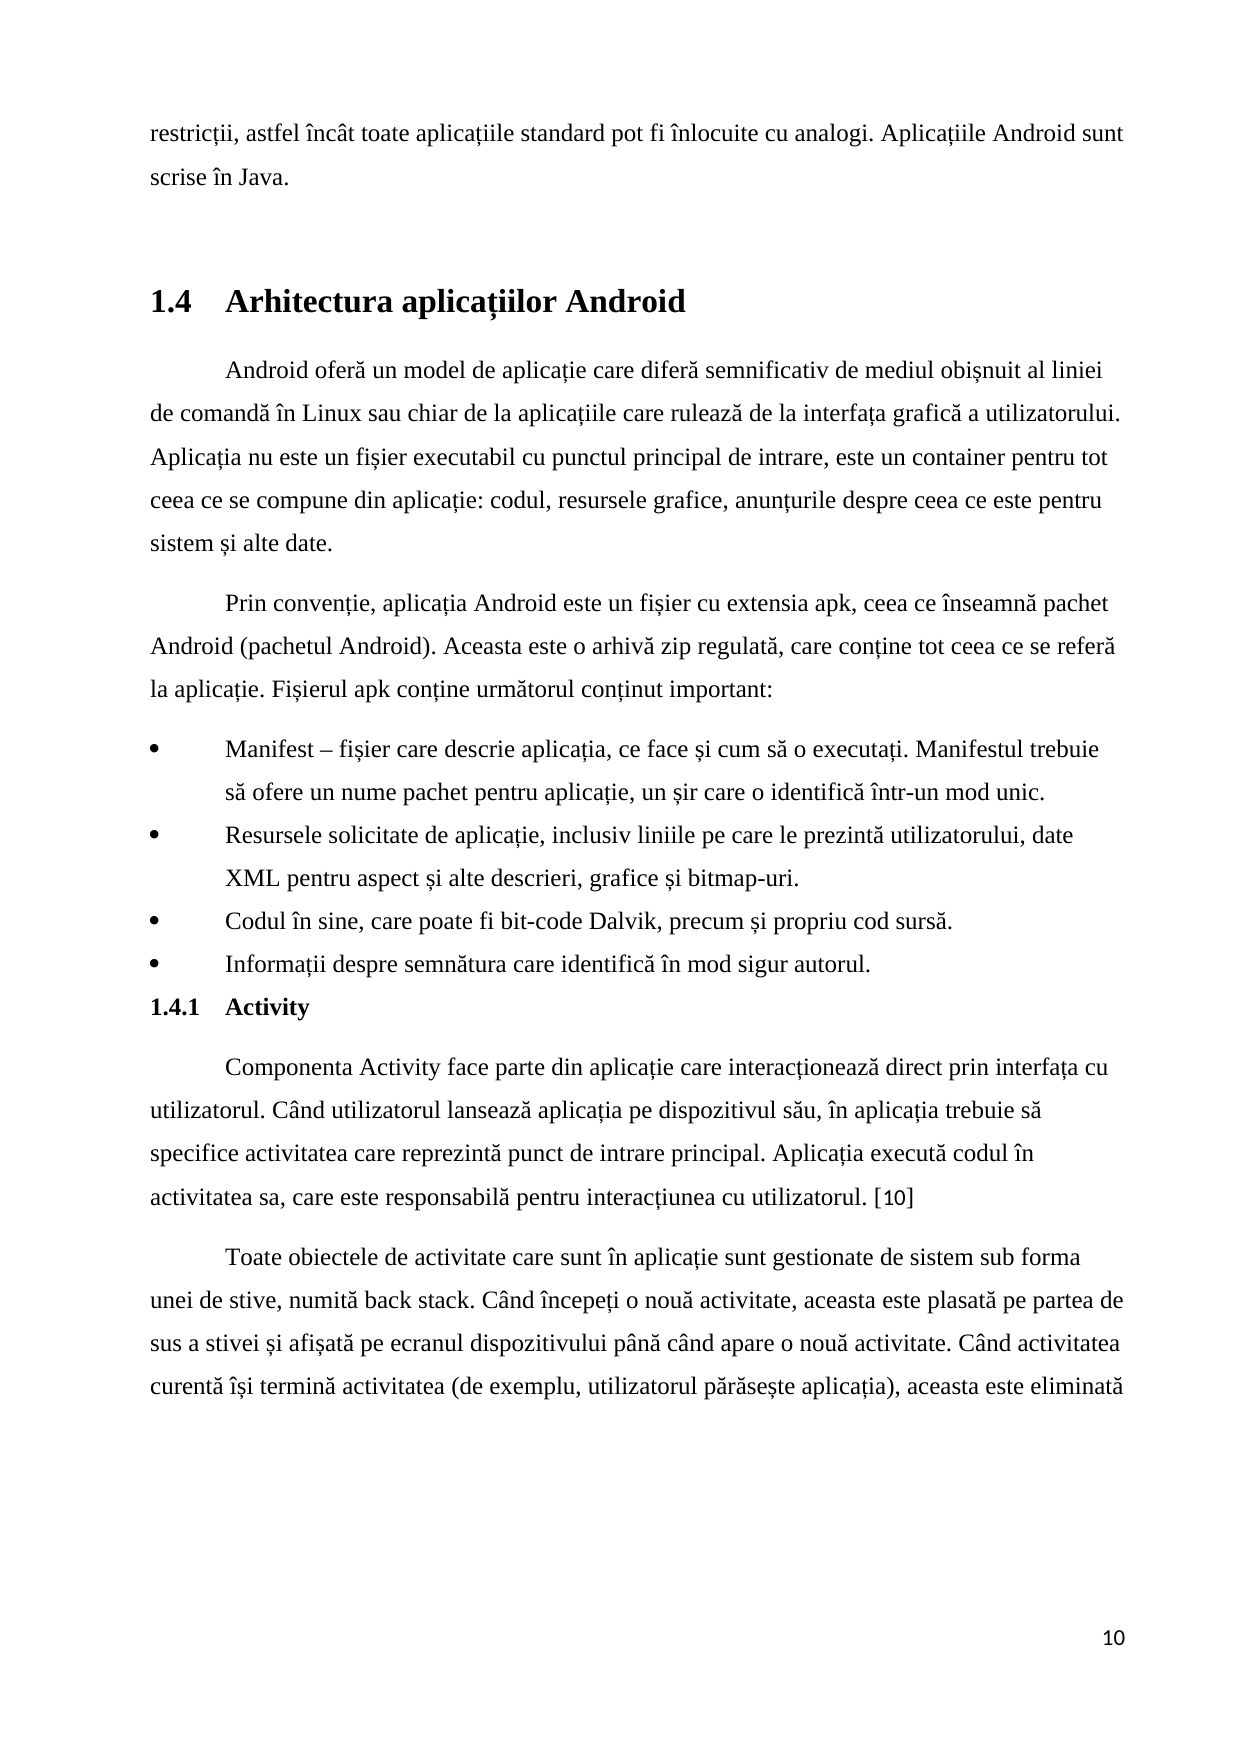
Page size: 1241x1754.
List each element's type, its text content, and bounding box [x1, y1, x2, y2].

text Componenta Activity face parte din aplicație care interacționează direct prin interfața cu utilizatorul. Când utilizatorul lansează aplicația pe dispozitivul său, în aplicația trebuie să specifice activitatea care reprezintă punct de intrare principal. Aplicația execută codul în activitatea sa, care este responsabilă pentru interacțiunea cu utilizatorul. [10] [150, 1052, 1125, 1211]
text Prin convenție, aplicația Android este un fișier cu extensia apk, ceea ce înseamnă pachet Android (pachetul Android). Aceasta este o arhivă zip regulată, care conține tot ceea ce se referă la aplicație. Fișierul apk conține următorul conținut important: [150, 588, 1125, 703]
list Activity [150, 992, 1125, 1021]
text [150, 1242, 1125, 1400]
list Codul în sine, care poate fi bit-code Dalvik, precum și propriu cod sursă. [150, 906, 1125, 935]
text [150, 118, 1125, 190]
list Arhitectura aplicațiilor Android [150, 281, 1125, 319]
list Manifest – fișier care descrie aplicația, ce face și cum să o executați. Manifestul trebuie să ofere un nume pachet pentru aplicație, un șir care o identifică într-un mod unic. [150, 734, 1125, 806]
list Resursele solicitate de aplicație, inclusiv liniile pe care le prezintă utilizatorului, date XML pentru aspect și alte descrieri, grafice și bitmap-uri. [150, 820, 1125, 892]
text Android oferă un model de aplicație care diferă semnificativ de mediul obișnuit al liniei de comandă în Linux sau chiar de la aplicațiile care rulează de la interfața grafică a utilizatorului. Aplicația nu este un fișier executabil cu punctul principal de intrare, este un container pentru tot ceea ce se compune din aplicație: codul, resursele grafice, anunțurile despre ceea ce este pentru sistem și alte date. [150, 355, 1125, 557]
list Informații despre semnătura care identifică în mod sigur autorul. [150, 949, 1125, 978]
